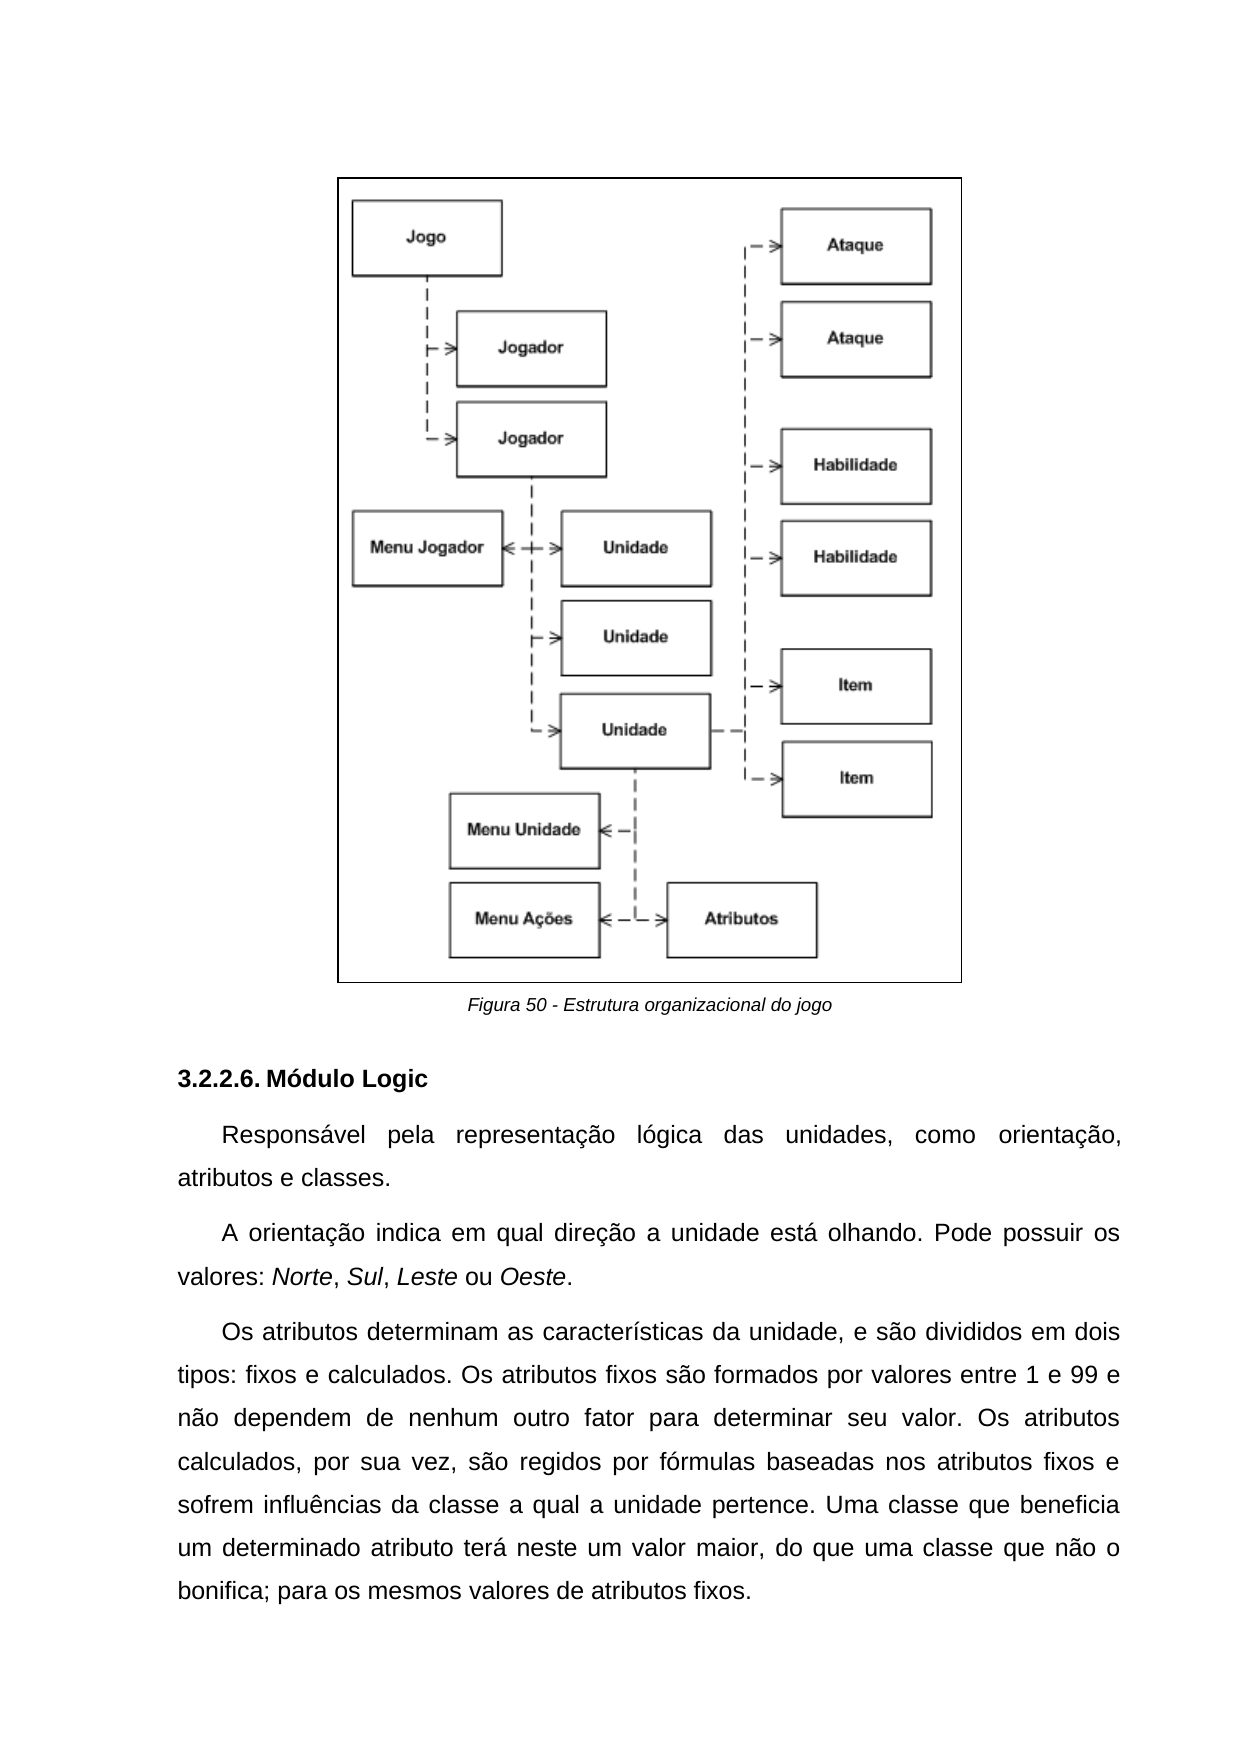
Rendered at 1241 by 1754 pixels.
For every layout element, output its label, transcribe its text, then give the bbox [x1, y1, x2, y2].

subtitle Módulo Logic [177, 1064, 1122, 1093]
text Responsável pela representação lógica das unidades, como orientação, atributos e classes. [177, 1119, 1122, 1191]
text A orientação indica em qual direção a unidade está olhando. Pode possuir os valores: Norte, Sul, Leste ou Oeste. [177, 1218, 1122, 1290]
picture [339, 179, 961, 982]
text Os atributos determinam as características da unidade, e são divididos em dois tipos: fixos e calculados. Os atributos fixos são formados por valores entre 1 e 99 e não dependem de nenhum outro fator para determinar seu valor. Os atributos calculados, por sua vez, são regidos por fórmulas baseadas nos atributos fixos e sofrem influências da classe a qual a unidade pertence. Uma classe que beneficia um determinado atributo terá neste um valor maior, do que uma classe que não o bonifica; para os mesmos valores de atributos fixos. [177, 1317, 1122, 1604]
